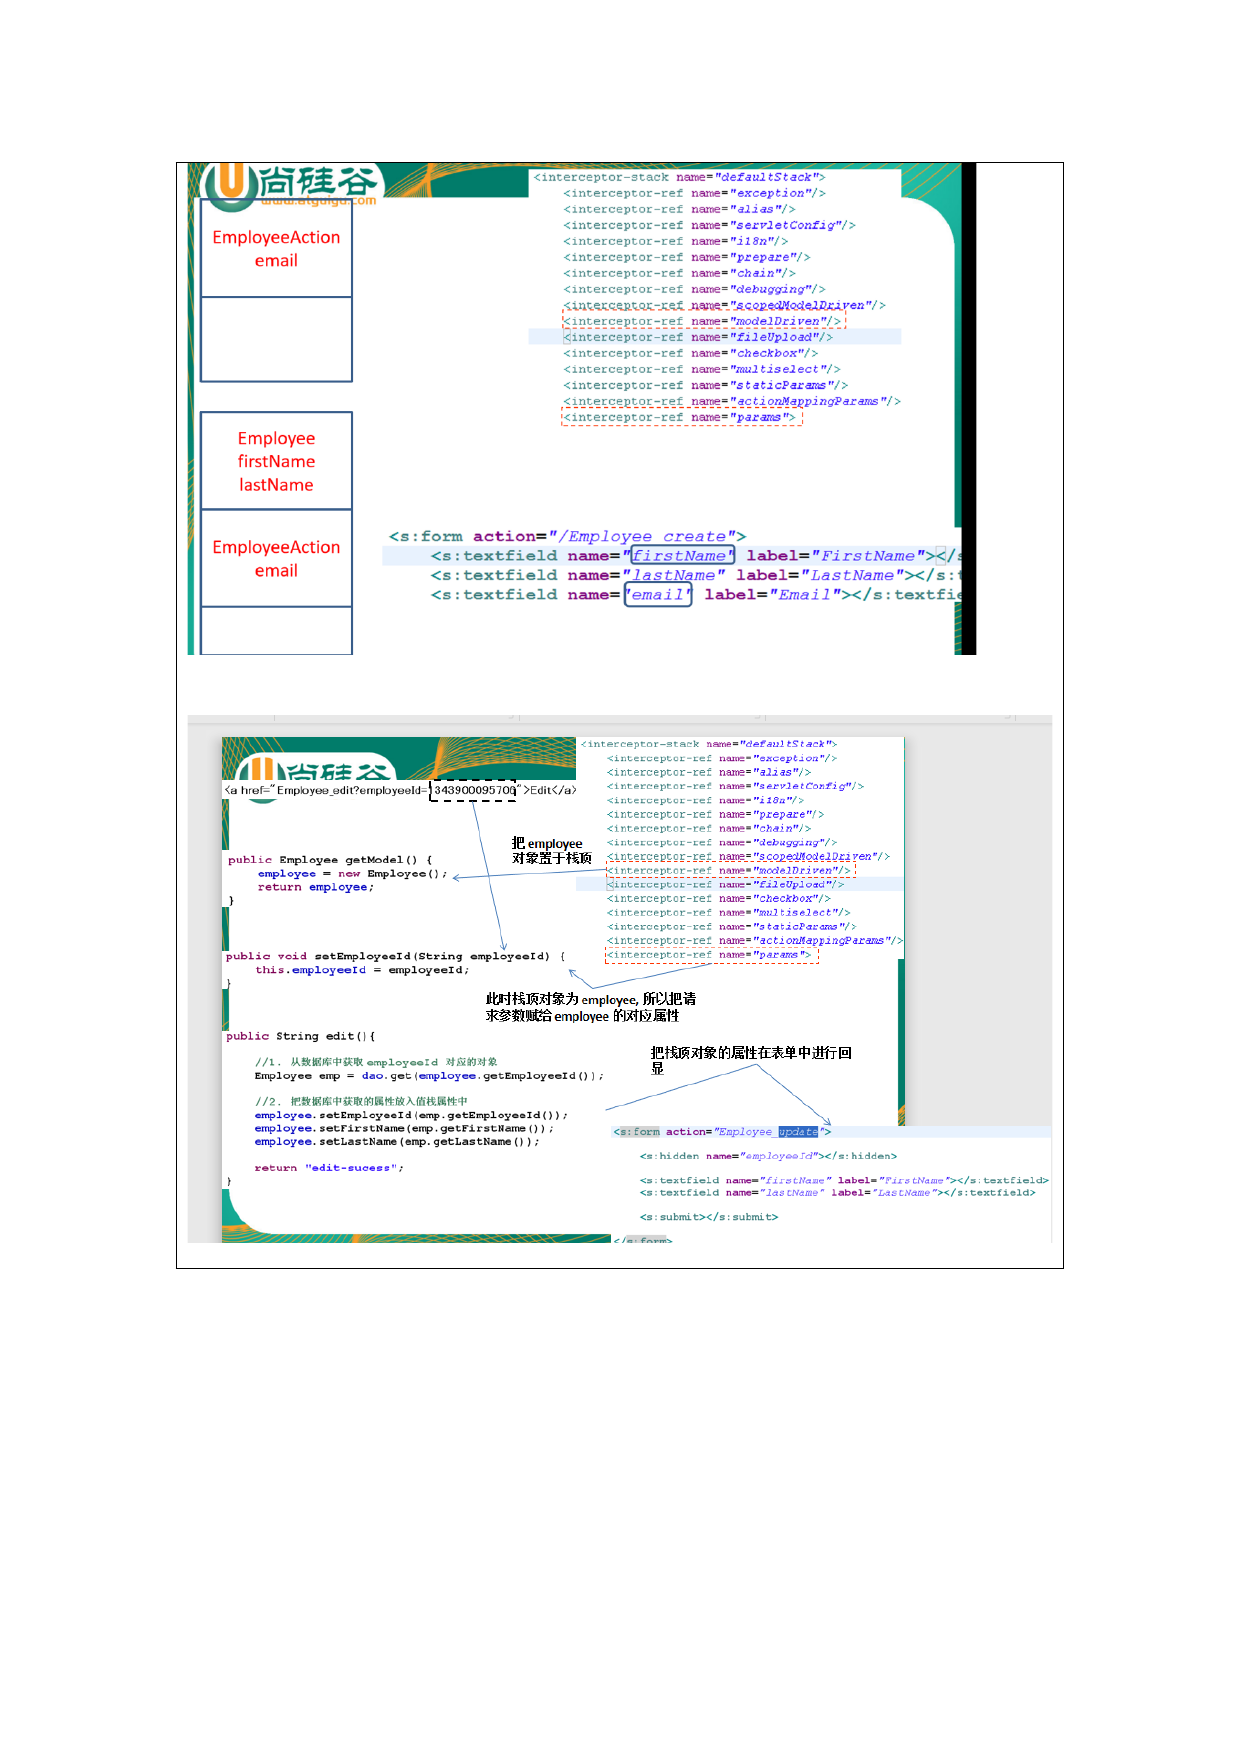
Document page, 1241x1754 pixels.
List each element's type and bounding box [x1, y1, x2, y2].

picture [187, 715, 1053, 1243]
picture [187, 163, 977, 655]
table_header [177, 163, 1063, 1268]
